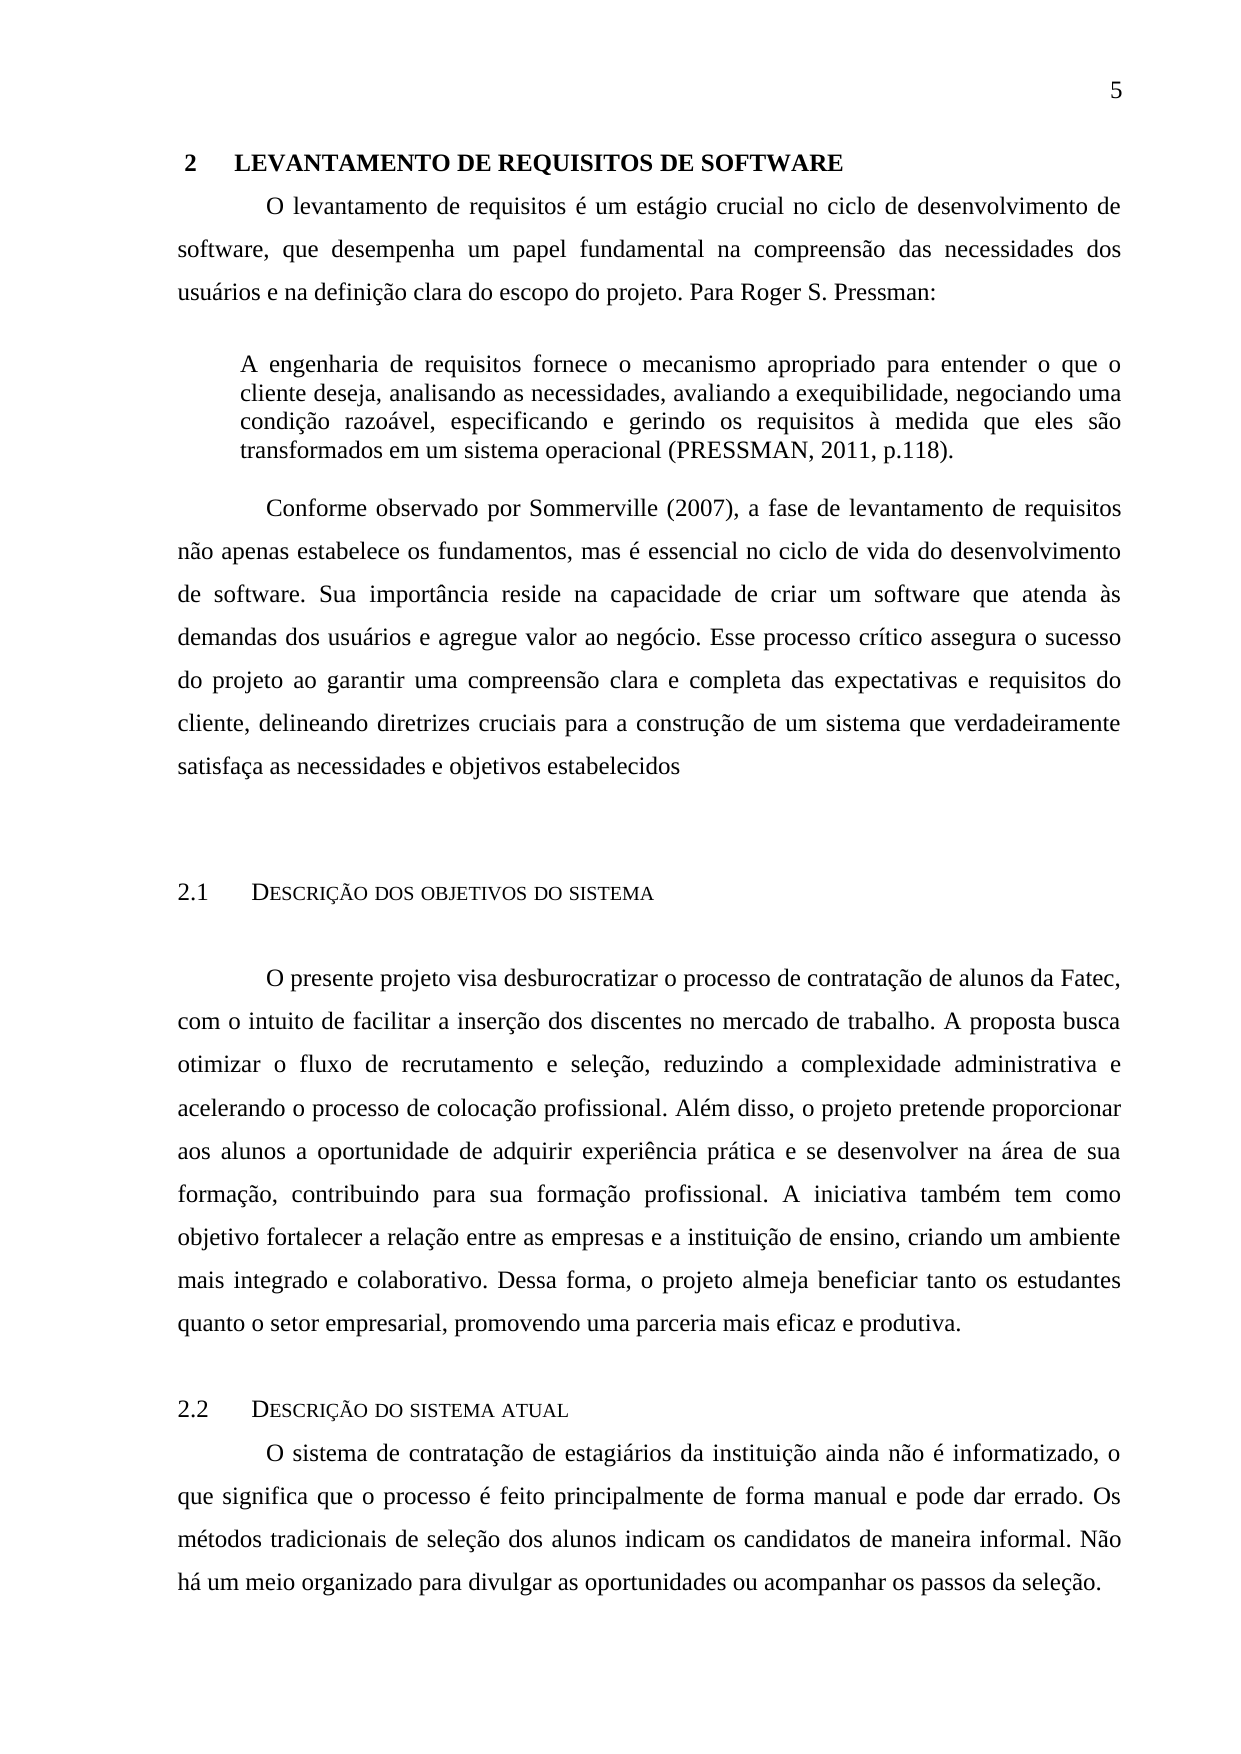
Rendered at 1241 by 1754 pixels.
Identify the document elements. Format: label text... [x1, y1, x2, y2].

text Conforme observado por Sommerville (2007), a fase de levantamento de requisitos não apenas estabelece os fundamentos, mas é essencial no ciclo de vida do desenvolvimento de software. Sua importância reside na capacidade de criar um software que atenda às demandas dos usuários e agregue valor ao negócio. Esse processo crítico assegura o sucesso do projeto ao garantir uma compreensão clara e completa das expectativas e requisitos do cliente, delineando diretrizes cruciais para a construção de um sistema que verdadeiramente satisfaça as necessidades e objetivos estabelecidos [177, 493, 1122, 780]
text O presente projeto visa desburocratizar o processo de contratação de alunos da Fatec, com o intuito de facilitar a inserção dos discentes no mercado de trabalho. A proposta busca otimizar o fluxo de recrutamento e seleção, reduzindo a complexidade administrativa e acelerando o processo de colocação profissional. Além disso, o projeto pretende proporcionar aos alunos a oportunidade de adquirir experiência prática e se desenvolver na área de sua formação, contribuindo para sua formação profissional. A iniciativa também tem como objetivo fortalecer a relação entre as empresas e a instituição de ensino, criando um ambiente mais integrado e colaborativo. Dessa forma, o projeto almeja beneficiar tanto os estudantes quanto o setor empresarial, promovendo uma parceria mais eficaz e produtiva. [177, 963, 1122, 1337]
subtitle LEVANTAMENTO DE REQUISITOS DE SOFTWARE [184, 148, 1122, 176]
text O levantamento de requisitos é um estágio crucial no ciclo de desenvolvimento de software, que desempenha um papel fundamental na compreensão das necessidades dos usuários e na definição clara do escopo do projeto. Para Roger S. Pressman: [177, 191, 1122, 306]
subtitle Descrição do sistema atual [177, 1394, 1122, 1423]
text O sistema de contratação de estagiários da instituição ainda não é informatizado, o que significa que o processo é feito principalmente de forma manual e pode dar errado. Os métodos tradicionais de seleção dos alunos indicam os candidatos de maneira informal. Não há um meio organizado para divulgar as oportunidades ou acompanhar os passos da seleção. [177, 1438, 1122, 1596]
text A engenharia de requisitos fornece o mecanismo apropriado para entender o que o cliente deseja, analisando as necessidades, avaliando a exequibilidade, negociando uma condição razoável, especificando e gerindo os requisitos à medida que eles são transformados em um sistema operacional (PRESSMAN, 2011, p.118). [240, 349, 1122, 464]
subtitle Descrição dos objetivos do sistema [177, 877, 1122, 906]
